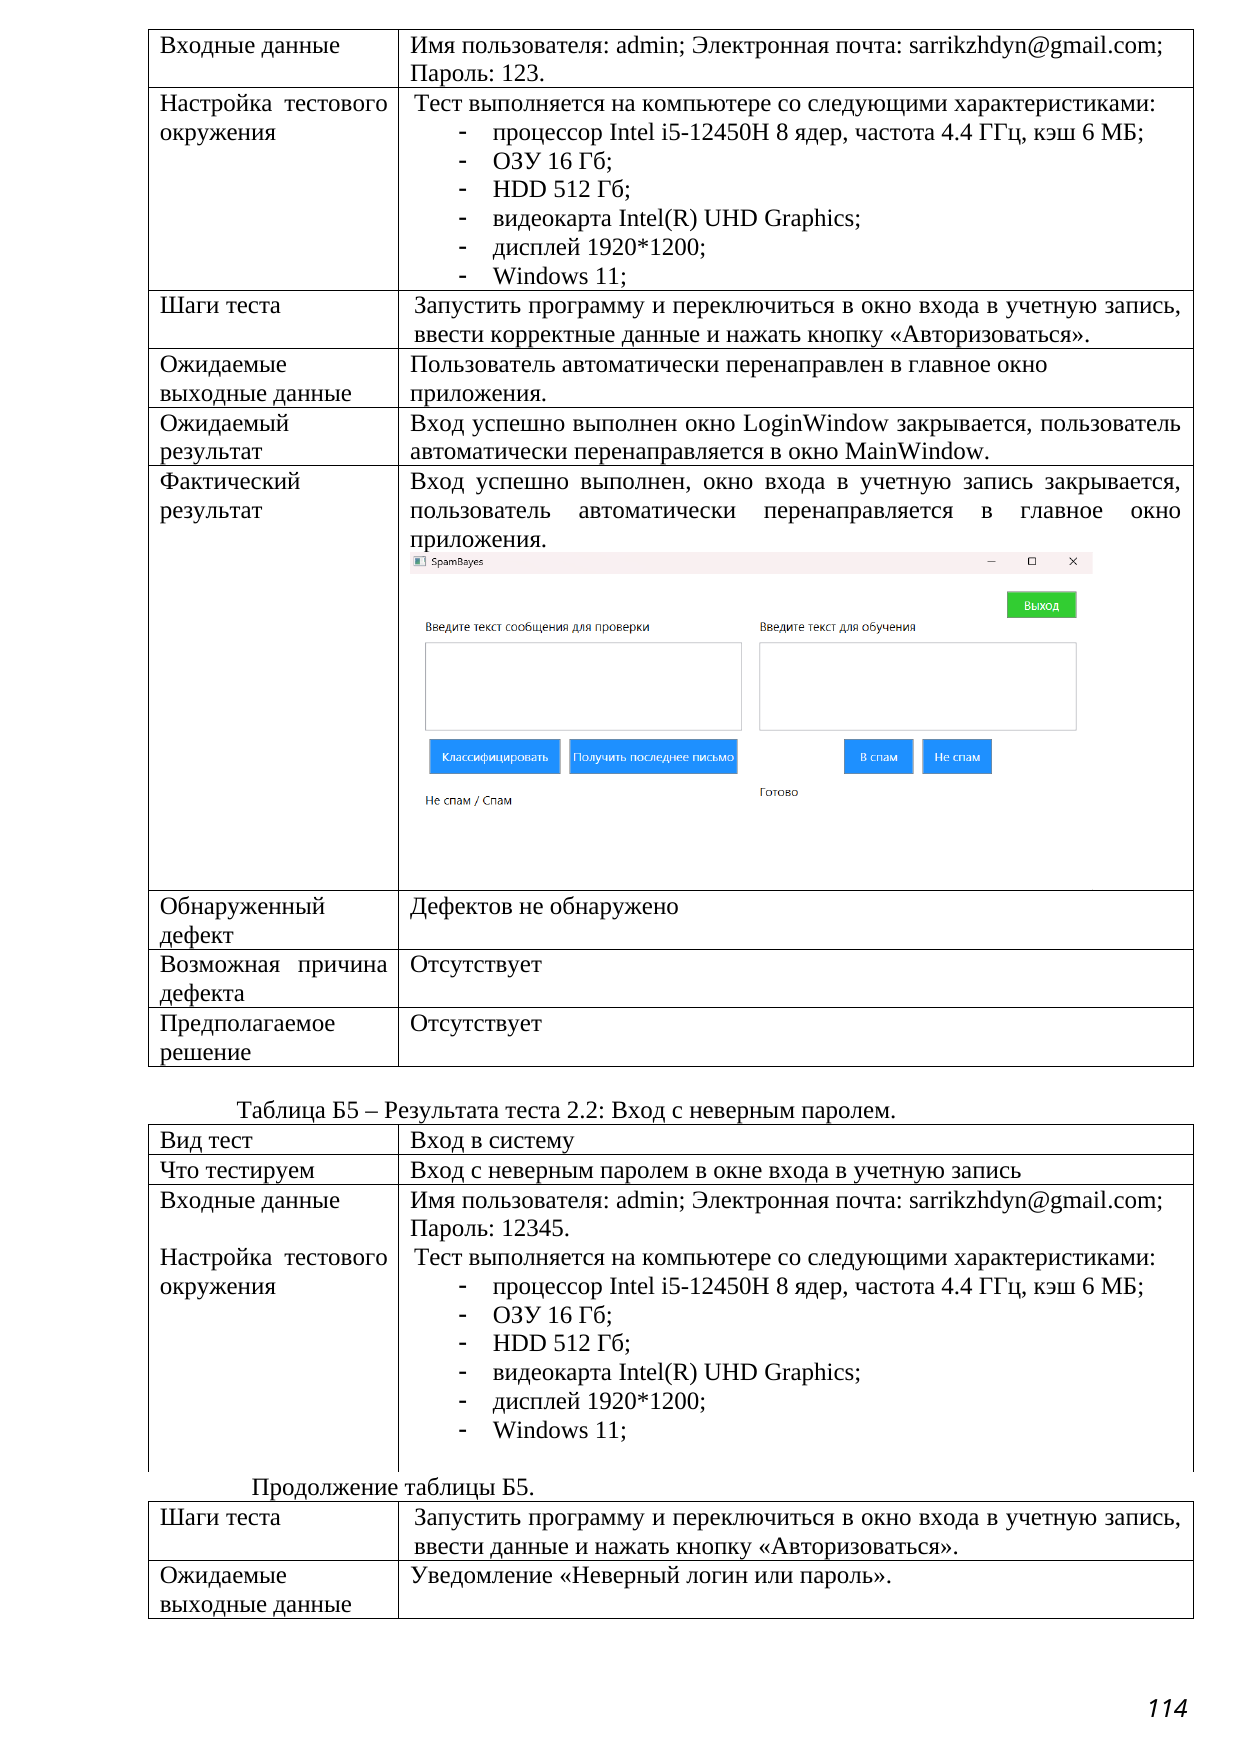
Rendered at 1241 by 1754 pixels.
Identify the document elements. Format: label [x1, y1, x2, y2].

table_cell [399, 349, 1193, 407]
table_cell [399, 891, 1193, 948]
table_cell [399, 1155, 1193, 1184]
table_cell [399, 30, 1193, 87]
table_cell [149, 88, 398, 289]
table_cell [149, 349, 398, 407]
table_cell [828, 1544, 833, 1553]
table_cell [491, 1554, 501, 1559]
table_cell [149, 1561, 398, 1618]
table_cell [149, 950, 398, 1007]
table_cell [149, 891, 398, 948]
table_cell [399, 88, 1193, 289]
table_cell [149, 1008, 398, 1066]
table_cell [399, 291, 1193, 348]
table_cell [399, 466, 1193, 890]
picture [410, 552, 1093, 890]
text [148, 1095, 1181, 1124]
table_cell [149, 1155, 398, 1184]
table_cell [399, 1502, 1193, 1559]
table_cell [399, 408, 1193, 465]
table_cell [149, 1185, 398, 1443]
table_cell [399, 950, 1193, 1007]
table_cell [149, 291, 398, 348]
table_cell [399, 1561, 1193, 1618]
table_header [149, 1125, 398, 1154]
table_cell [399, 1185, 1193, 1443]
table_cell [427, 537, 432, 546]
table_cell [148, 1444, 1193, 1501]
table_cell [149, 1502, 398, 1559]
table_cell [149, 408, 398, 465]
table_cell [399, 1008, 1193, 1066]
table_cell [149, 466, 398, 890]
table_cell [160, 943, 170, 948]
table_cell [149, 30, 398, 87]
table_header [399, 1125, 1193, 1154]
